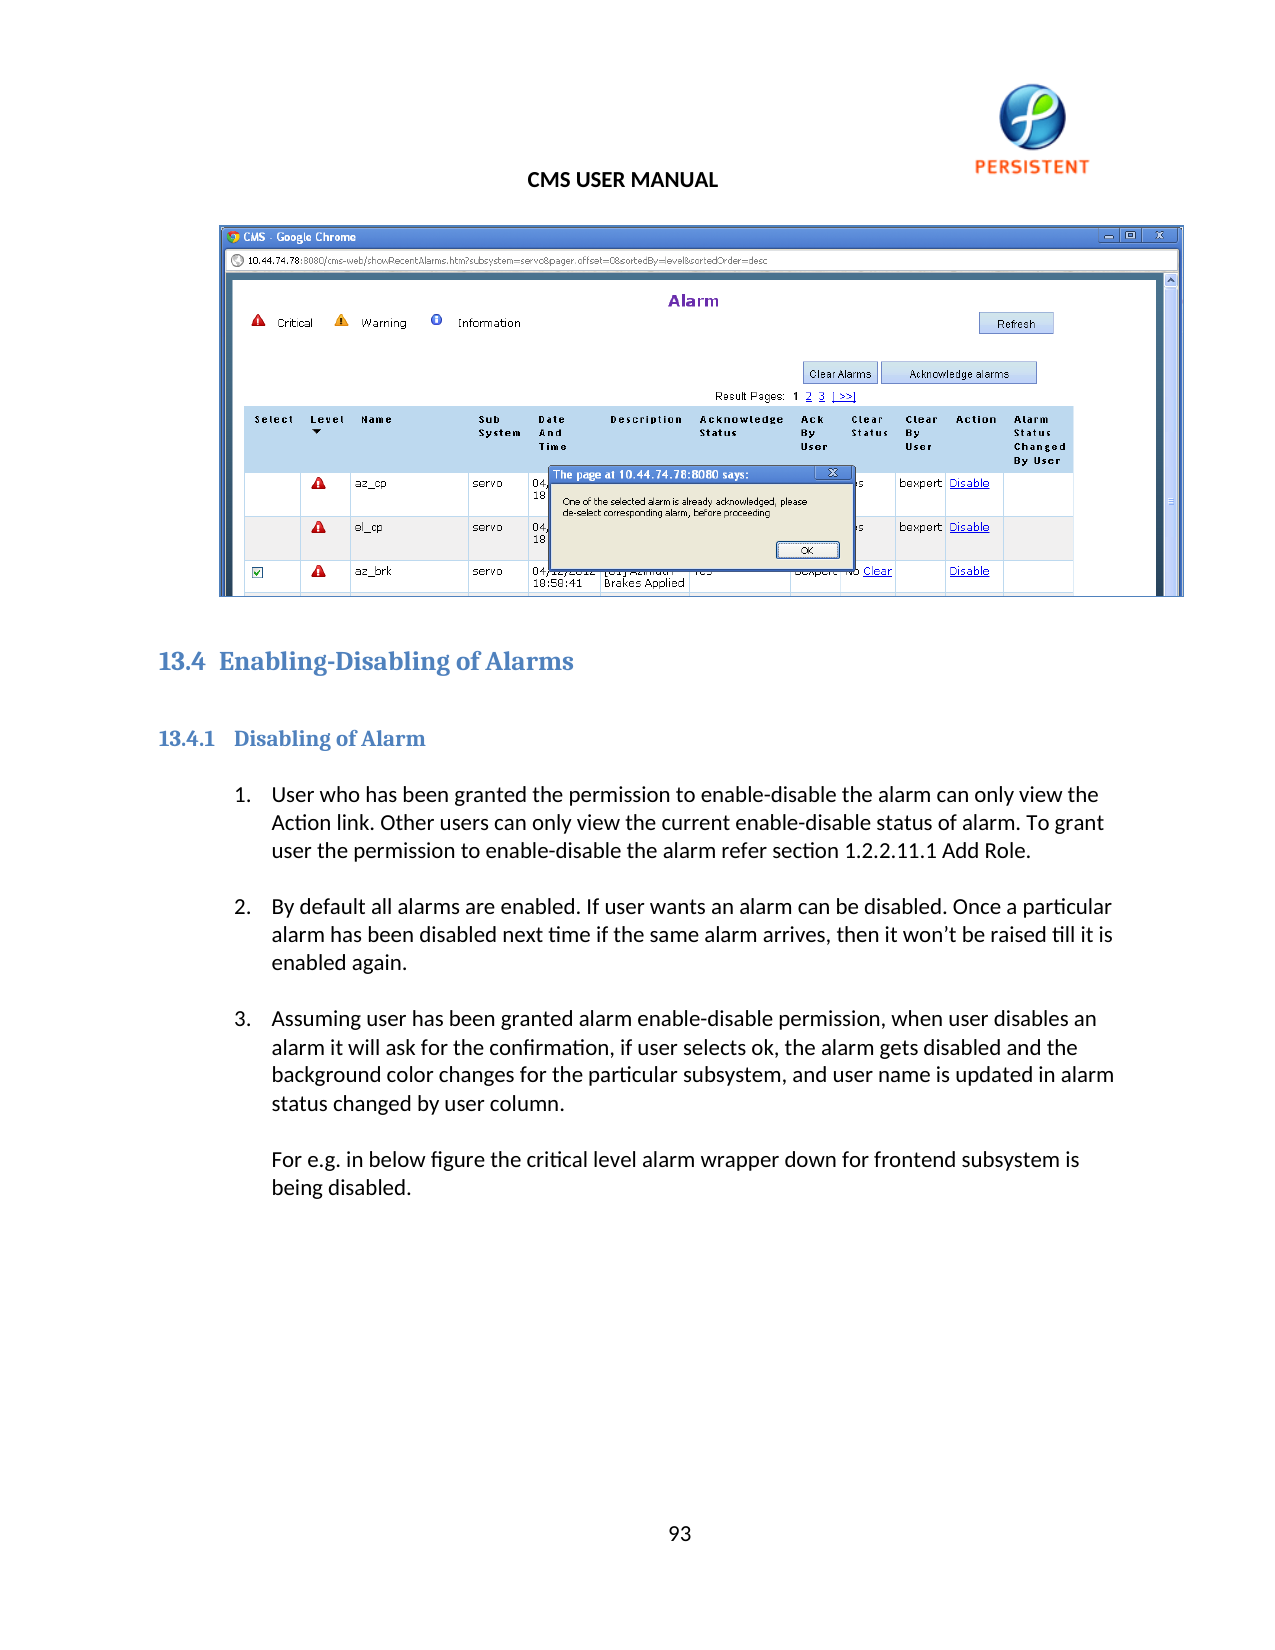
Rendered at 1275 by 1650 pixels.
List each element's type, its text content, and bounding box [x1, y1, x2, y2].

subtitle Disabling of Alarm [159, 726, 1125, 752]
list Assuming user has been granted alarm enable-disable permission, when user disables an alarm it will ask for the confirmation, if user selects ok, the alarm gets disabled and the background color changes for the particular subsystem, and user name is updated in alarm status changed by user column. [234, 1004, 1125, 1117]
picture [221, 227, 1183, 596]
subtitle Enabling-Disabling of Alarms [159, 646, 1125, 677]
list By default all alarms are enabled. If user wants an alarm can be disabled. Once a particular alarm has been disabled next time if the same alarm arrives, then it won’t be raised till it is enabled again. [234, 892, 1125, 977]
list User who has been granted the permission to enable-disable the alarm can only view the Action link. Other users can only view the current enable-disable status of alarm. To grant user the permission to enable-disable the alarm refer section 1.2.2.11.1 Add Role. [234, 780, 1125, 864]
picture [964, 75, 1100, 188]
list For e.g. in below figure the critical level alarm wrapper down for frontend subsystem is being disabled. [271, 1145, 1125, 1201]
